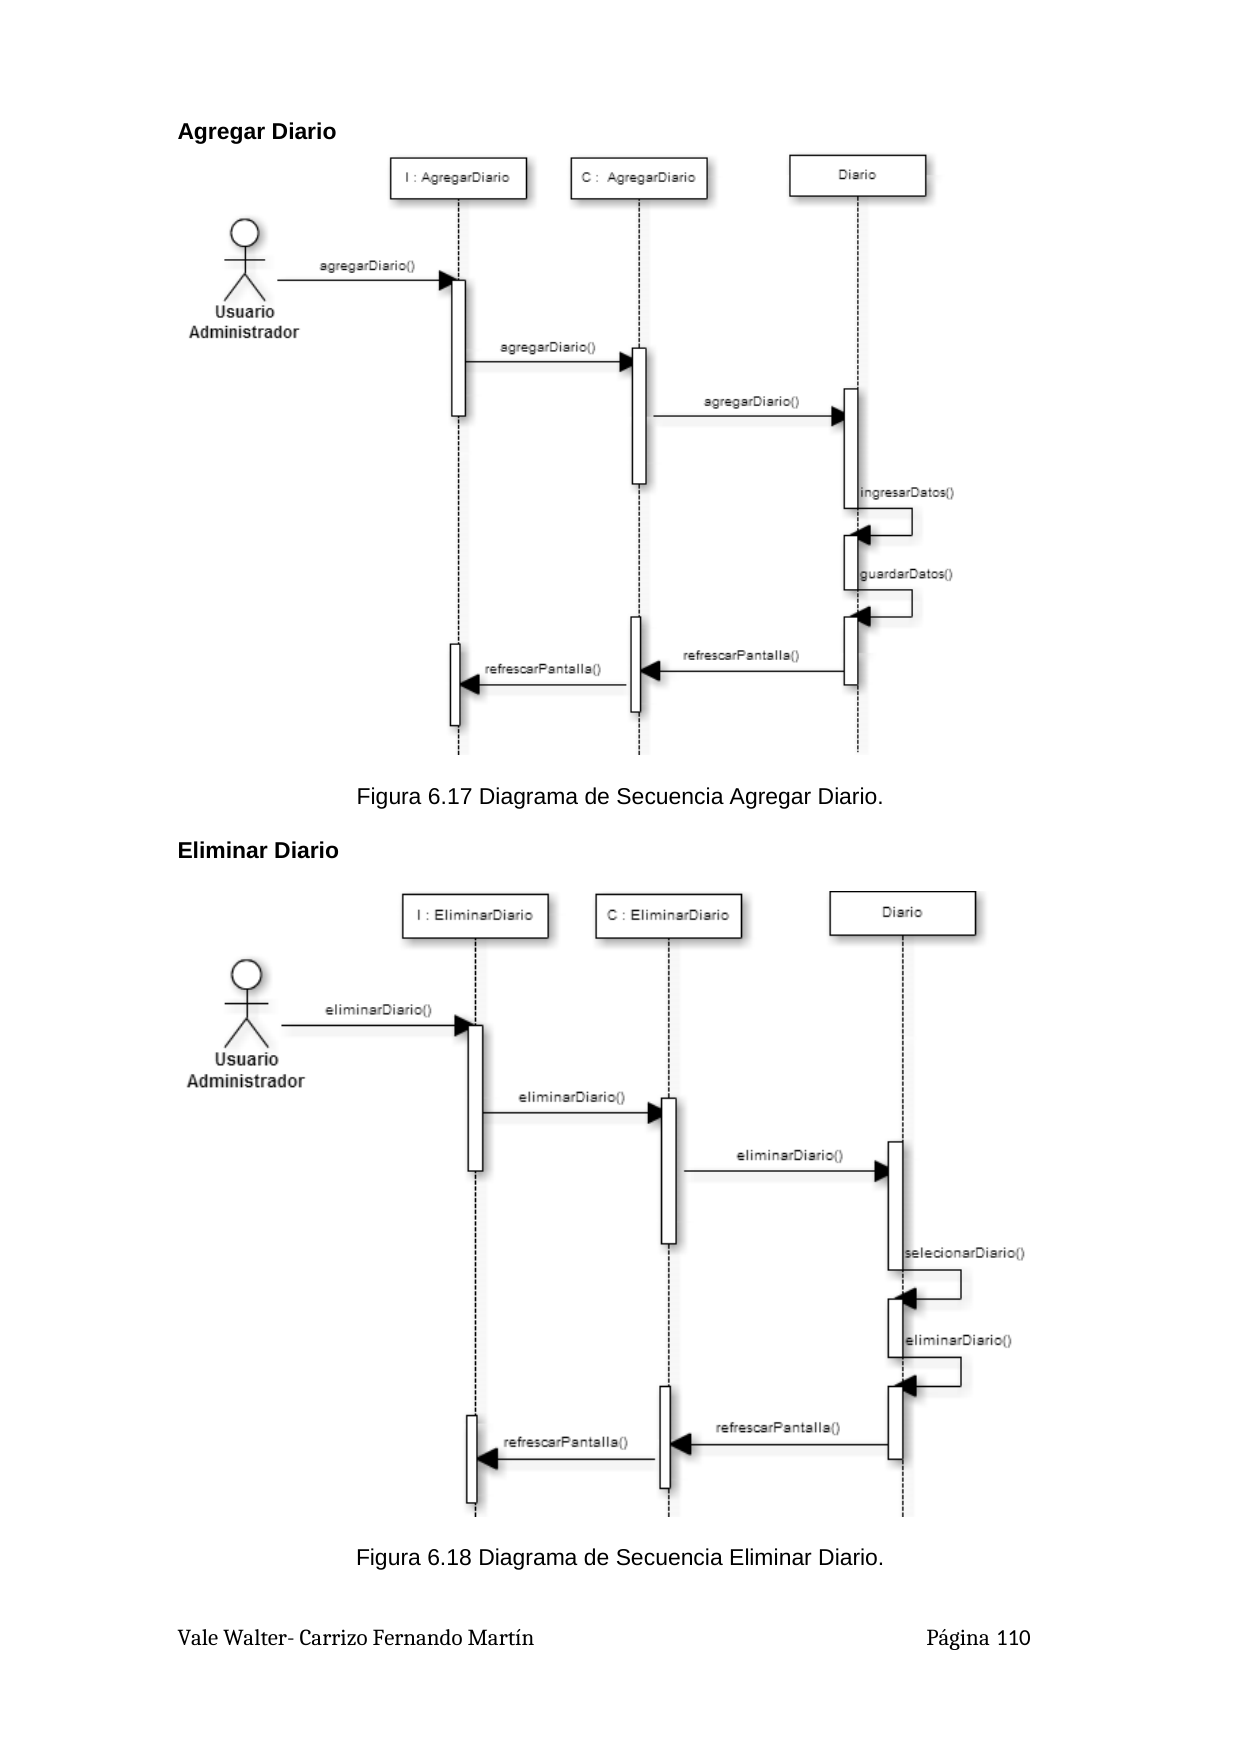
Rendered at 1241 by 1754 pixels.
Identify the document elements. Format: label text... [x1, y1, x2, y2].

text Agregar Diario [177, 118, 1063, 144]
text Figura 6.18 Diagrama de Secuencia Eliminar Diario. [177, 1544, 1063, 1571]
text Eliminar Diario [177, 837, 1063, 864]
picture [177, 144, 985, 755]
text Figura 6.17 Diagrama de Secuencia Agregar Diario. [177, 783, 1063, 809]
picture [177, 891, 1039, 1517]
